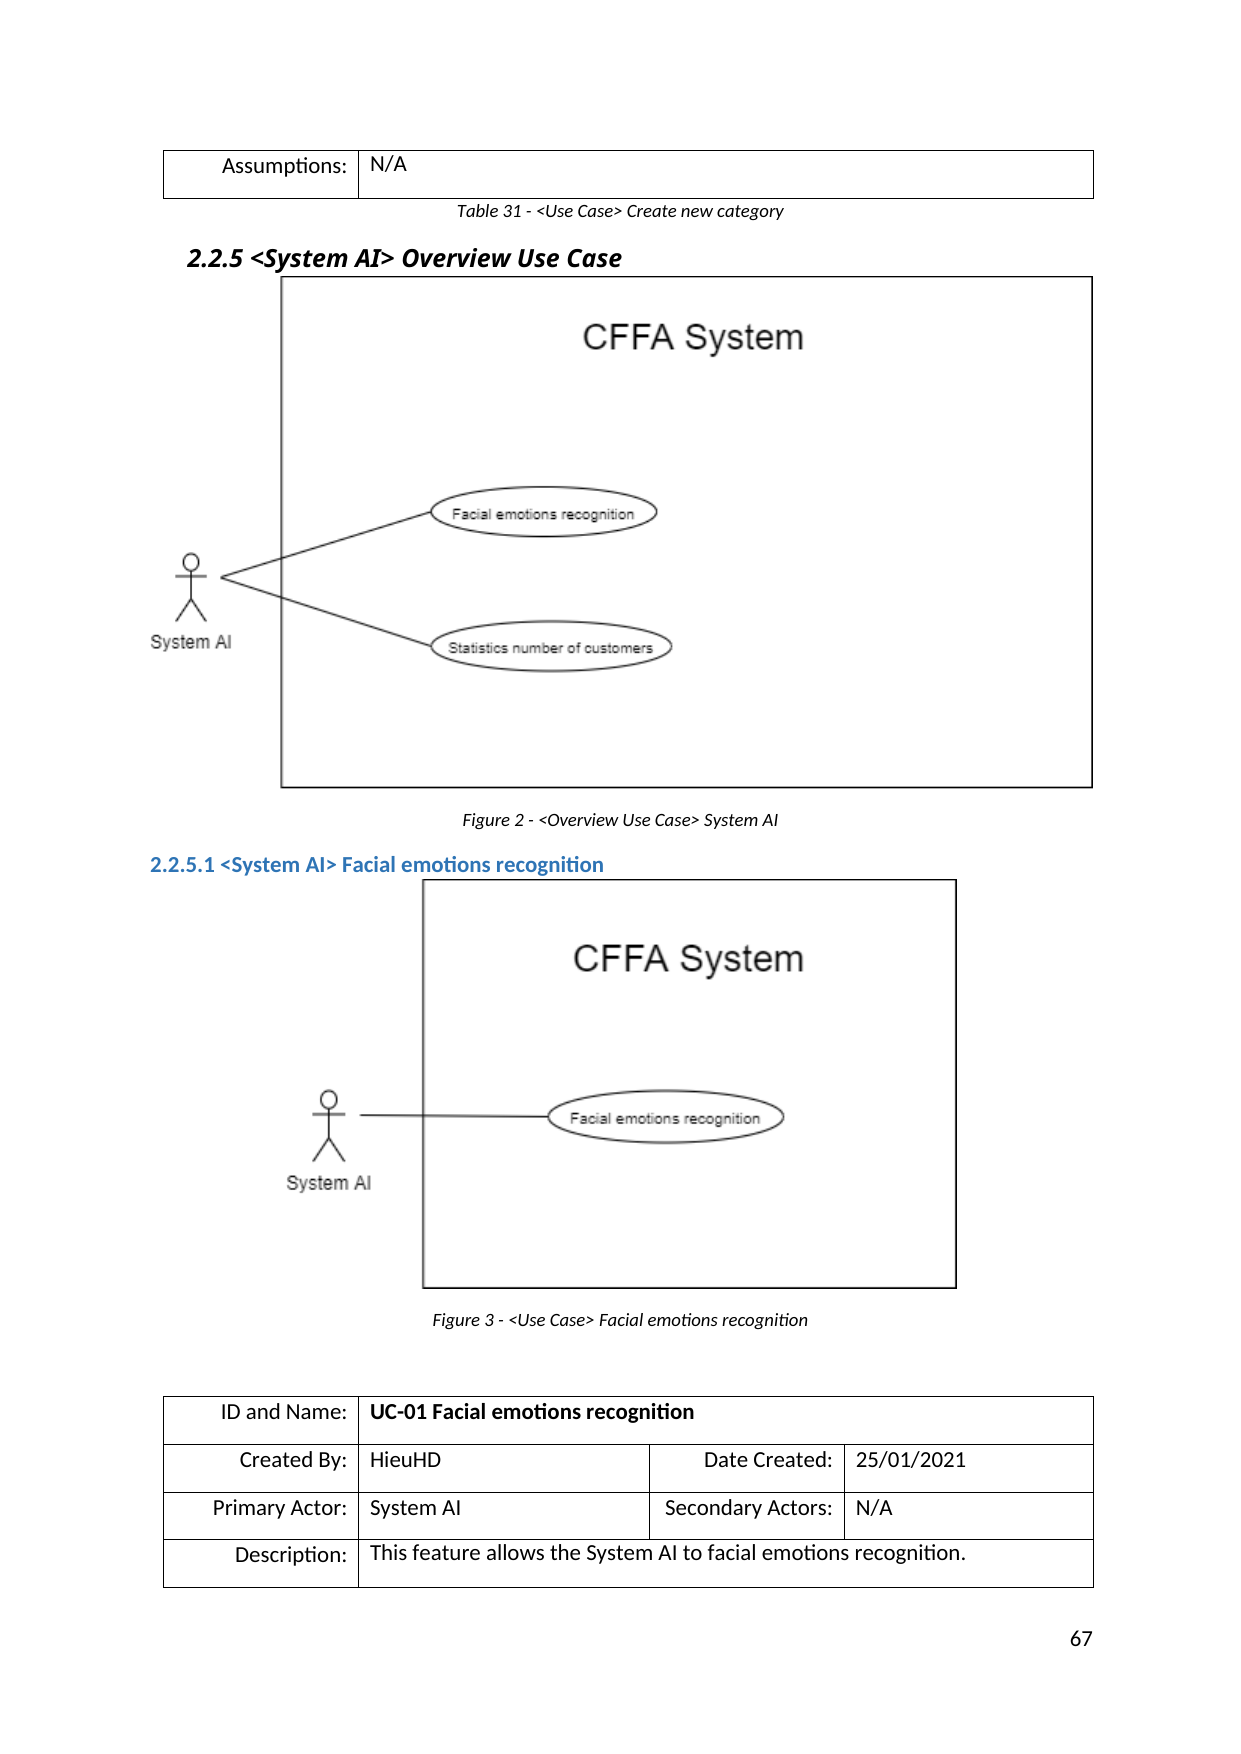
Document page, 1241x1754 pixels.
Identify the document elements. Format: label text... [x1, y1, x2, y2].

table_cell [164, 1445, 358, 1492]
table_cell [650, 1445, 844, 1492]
text Figure 3 - <Use Case> Facial emotions recognition [150, 1308, 1093, 1331]
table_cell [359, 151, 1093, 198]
subtitle 2.2.5 <System AI> Overview Use Case [150, 240, 1093, 274]
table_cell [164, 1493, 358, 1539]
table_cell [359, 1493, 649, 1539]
text Table 31 - <Use Case> Create new category [150, 199, 1093, 222]
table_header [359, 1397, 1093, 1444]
picture [150, 276, 1093, 790]
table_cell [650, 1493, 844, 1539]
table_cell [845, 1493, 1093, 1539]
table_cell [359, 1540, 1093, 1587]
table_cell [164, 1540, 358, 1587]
picture [286, 879, 957, 1289]
text Figure 2 - <Overview Use Case> System AI [150, 808, 1093, 831]
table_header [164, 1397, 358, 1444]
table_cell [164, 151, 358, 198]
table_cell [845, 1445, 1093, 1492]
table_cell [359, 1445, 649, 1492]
subtitle 2.2.5.1 <System AI> Facial emotions recognition [150, 850, 1093, 878]
